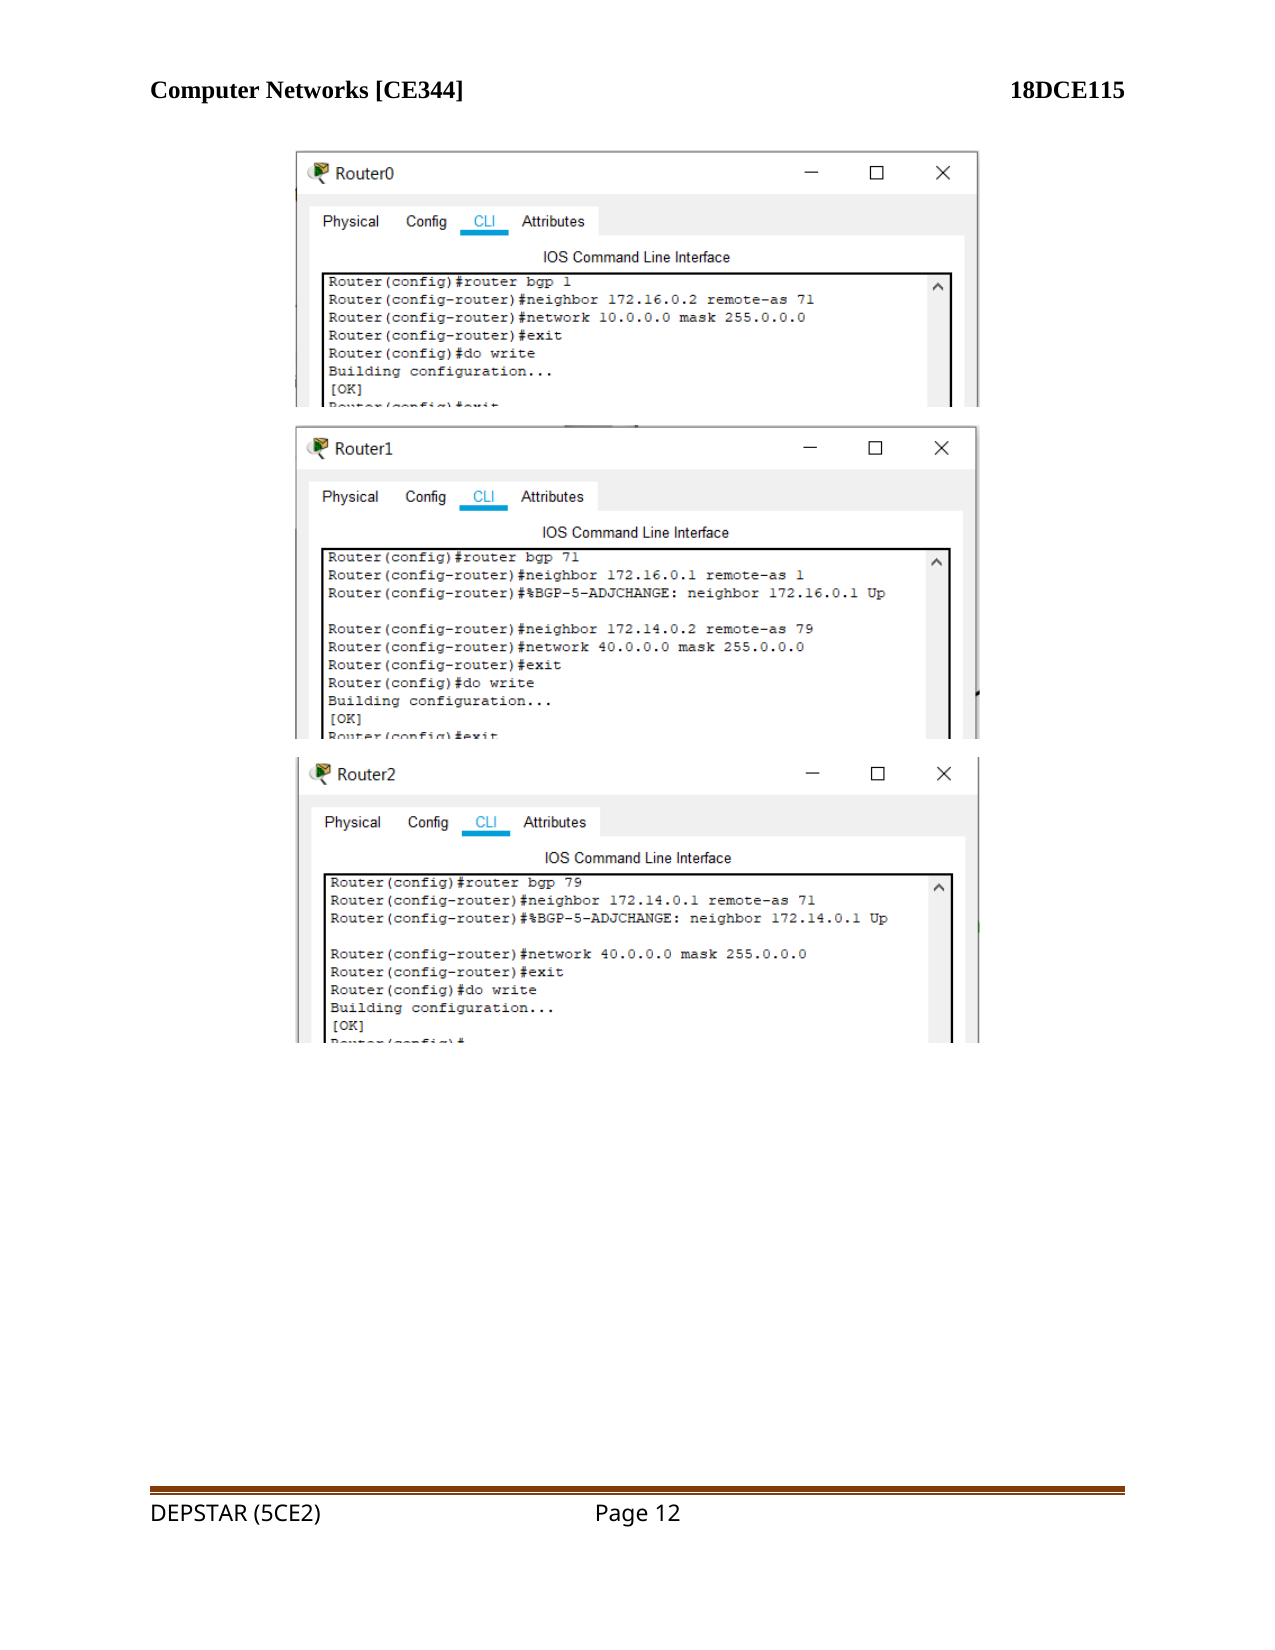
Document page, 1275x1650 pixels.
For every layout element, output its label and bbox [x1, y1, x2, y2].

picture [295, 150, 980, 407]
picture [295, 757, 980, 1043]
picture [295, 425, 980, 739]
